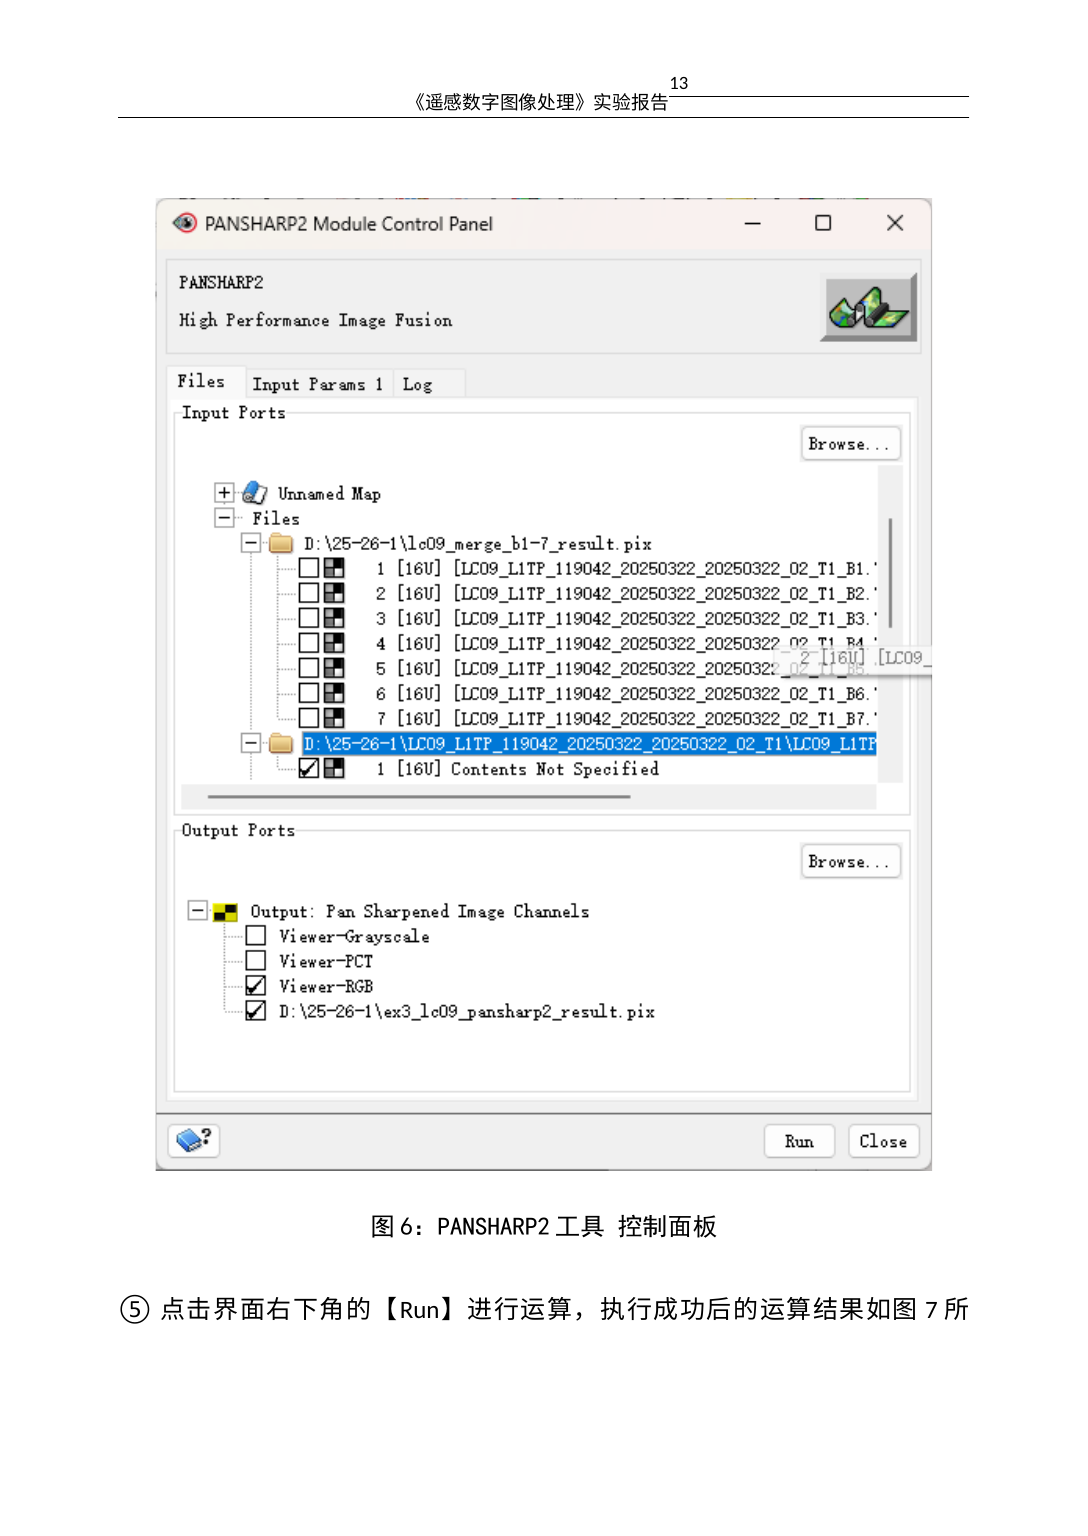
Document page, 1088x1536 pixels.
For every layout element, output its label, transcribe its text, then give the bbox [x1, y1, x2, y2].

picture [155, 198, 933, 1171]
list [118, 1276, 969, 1341]
list 图6：PANSHARP2工具 控制面板 [118, 1208, 969, 1241]
